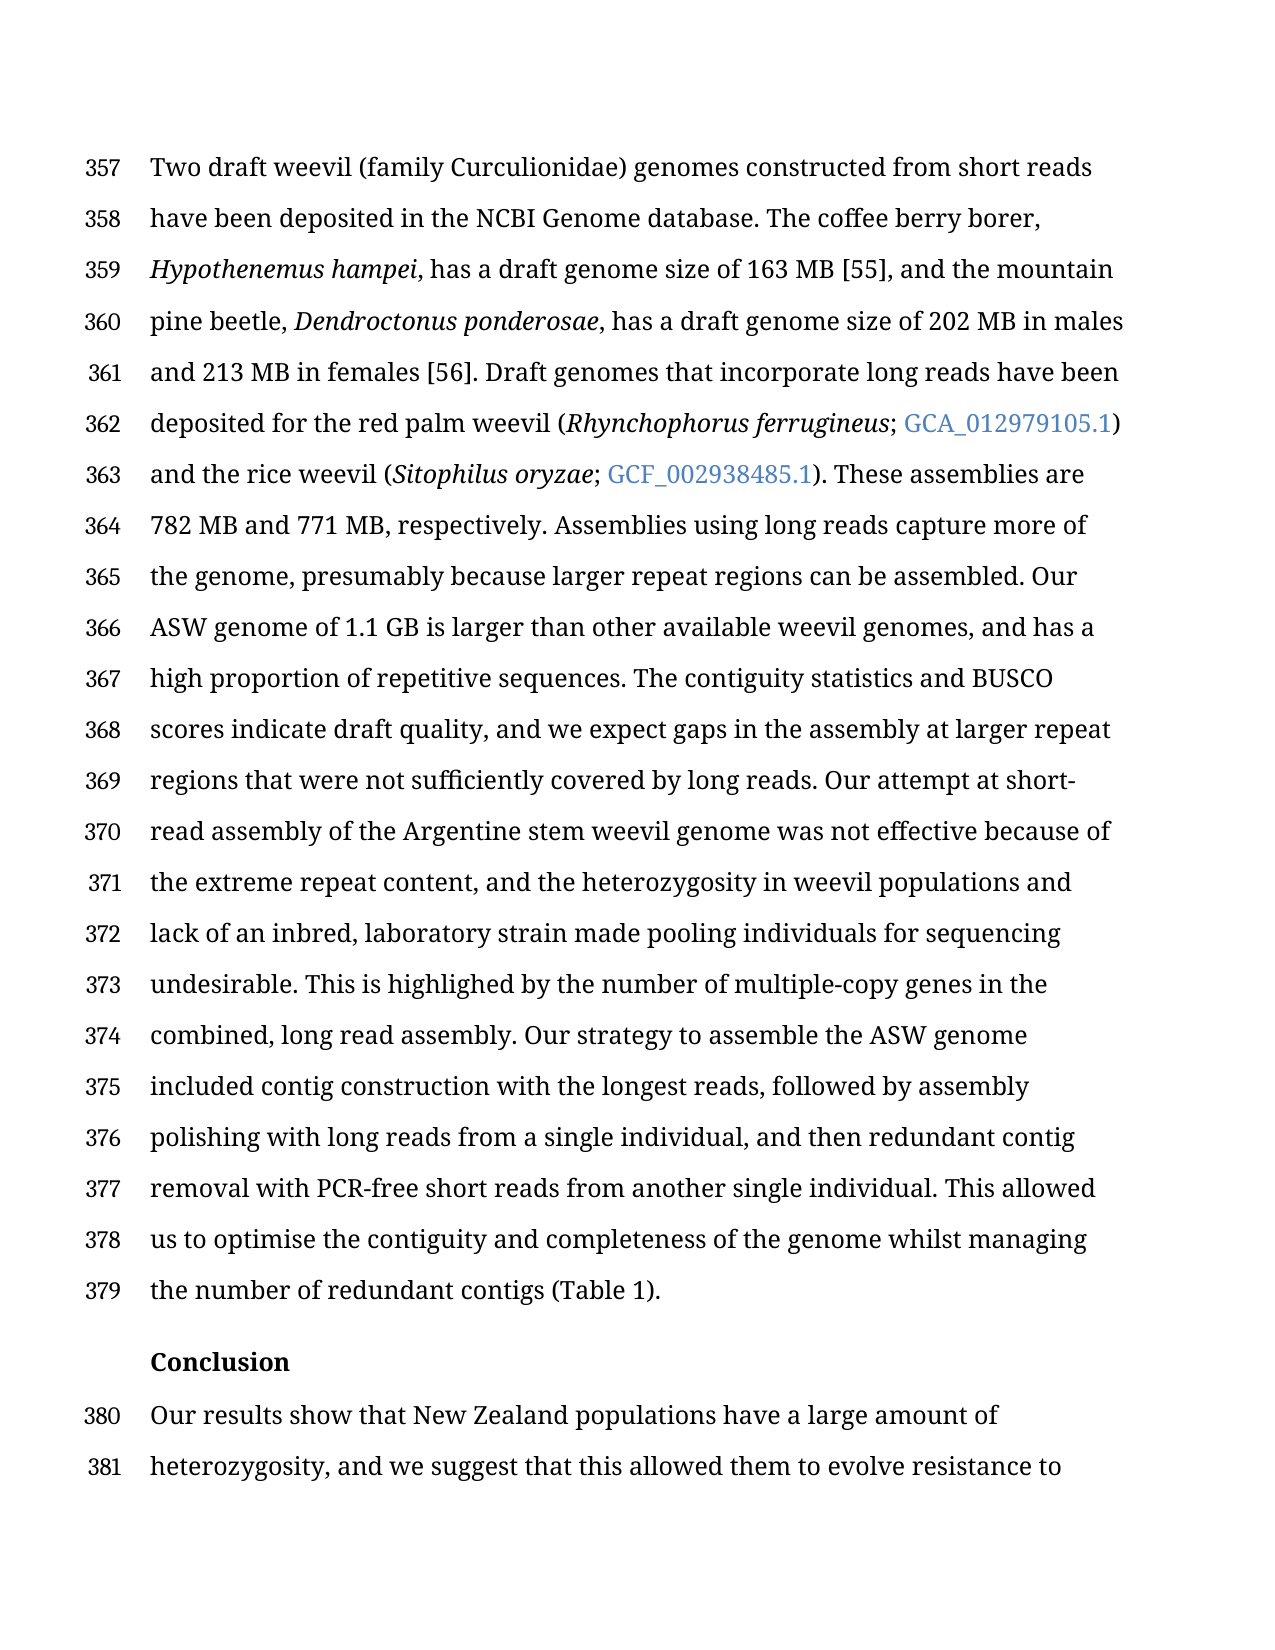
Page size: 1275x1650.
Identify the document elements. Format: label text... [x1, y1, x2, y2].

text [150, 1398, 1125, 1483]
subtitle Conclusion [150, 1345, 1125, 1379]
text Two draft weevil (family Curculionidae) genomes constructed from short reads have been deposited in the NCBI Genome database. The coffee berry borer, Hypothenemus hampei, has a draft genome size of 163 MB [55], and the mountain pine beetle, Dendroctonus ponderosae, has a draft genome size of 202 MB in males and 213 MB in females [56]. Draft genomes that incorporate long reads have been deposited for the red palm weevil (Rhynchophorus ferrugineus; GCA_012979105.1) and the rice weevil (Sitophilus oryzae; GCF_002938485.1). These assemblies are 782 MB and 771 MB, respectively. Assemblies using long reads capture more of the genome, presumably because larger repeat regions can be assembled. Our ASW genome of 1.1 GB is larger than other available weevil genomes, and has a high proportion of repetitive sequences. The contiguity statistics and BUSCO scores indicate draft quality, and we expect gaps in the assembly at larger repeat regions that were not sufficiently covered by long reads. Our attempt at short-read assembly of the Argentine stem weevil genome was not effective because of the extreme repeat content, and the heterozygosity in weevil populations and lack of an inbred, laboratory strain made pooling individuals for sequencing undesirable. This is highlighed by the number of multiple-copy genes in the combined, long read assembly. Our strategy to assemble the ASW genome included contig construction with the longest reads, followed by assembly polishing with long reads from a single individual, and then redundant contig removal with PCR-free short reads from another single individual. This allowed us to optimise the contiguity and completeness of the genome whilst managing the number of redundant contigs (Table 1). [150, 150, 1125, 1307]
